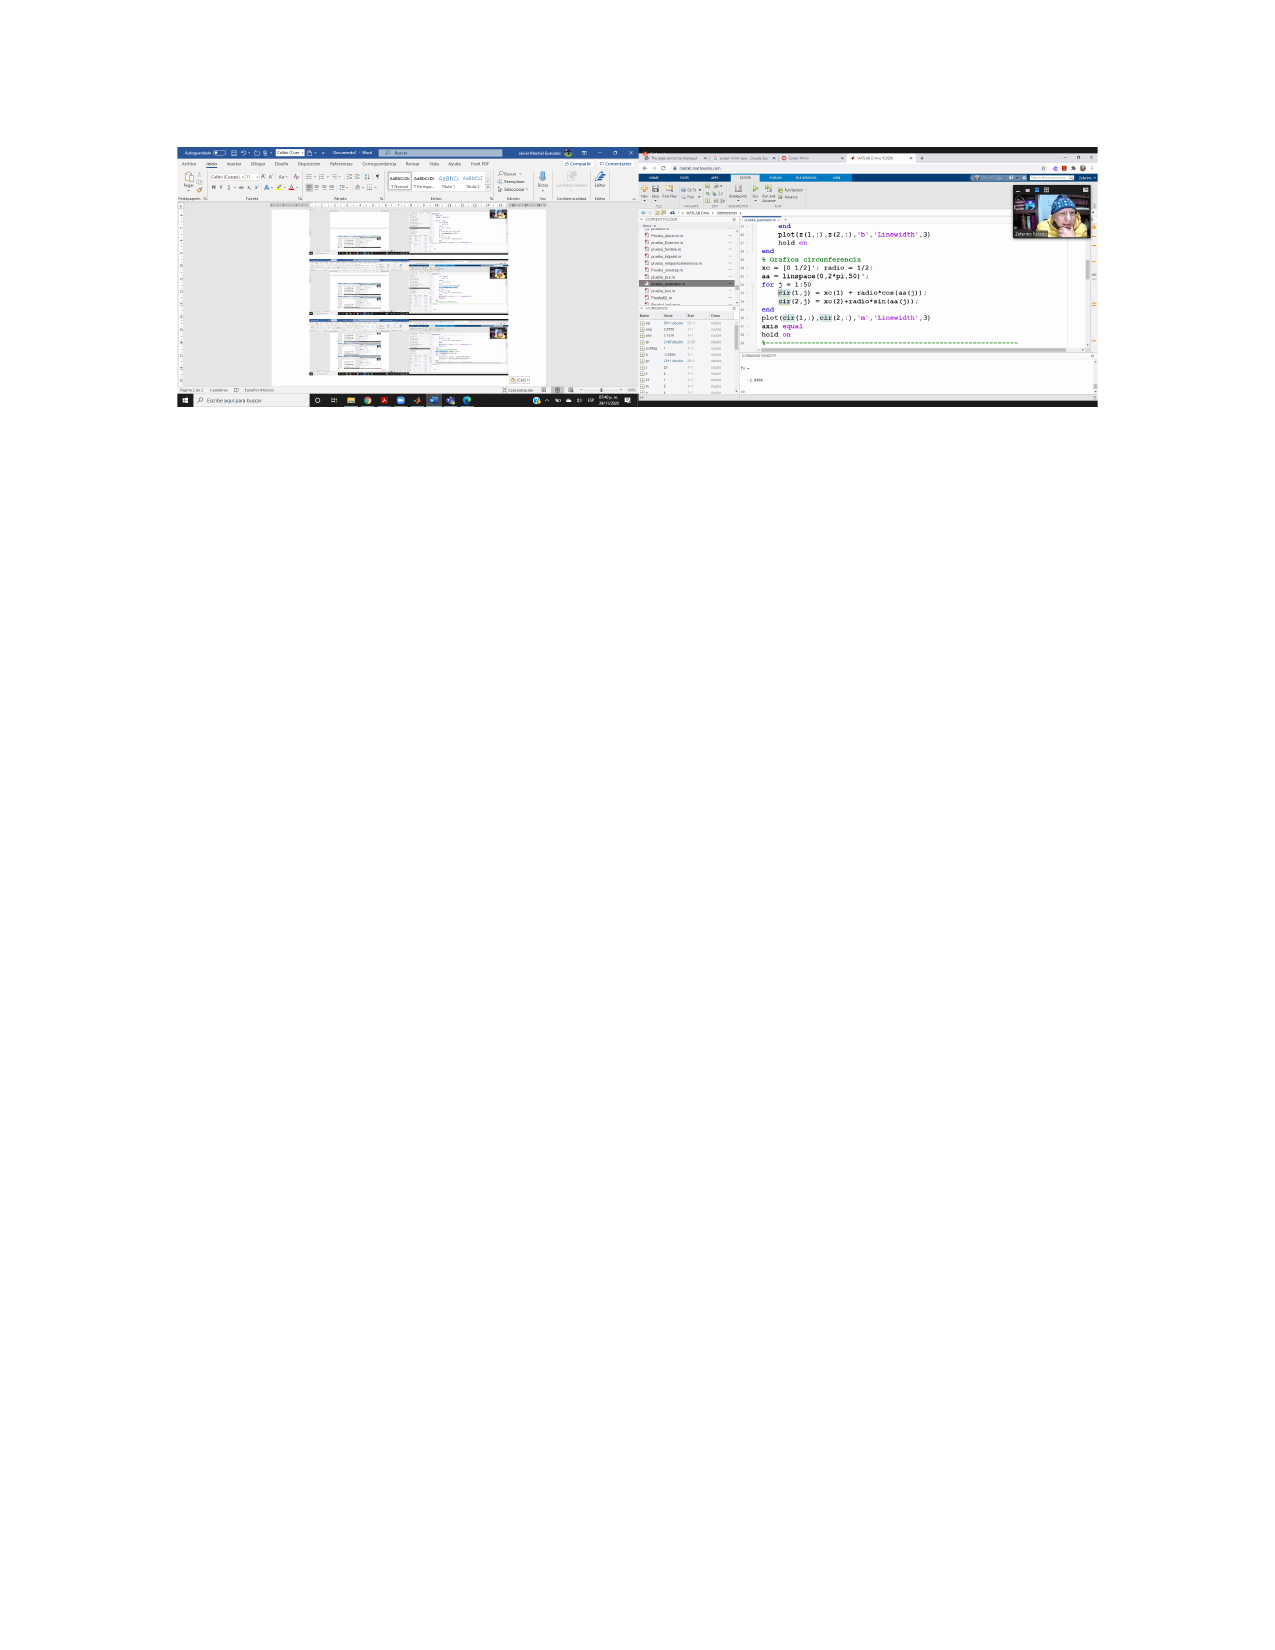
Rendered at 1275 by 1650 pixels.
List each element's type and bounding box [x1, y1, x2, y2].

picture [177, 147, 1098, 407]
